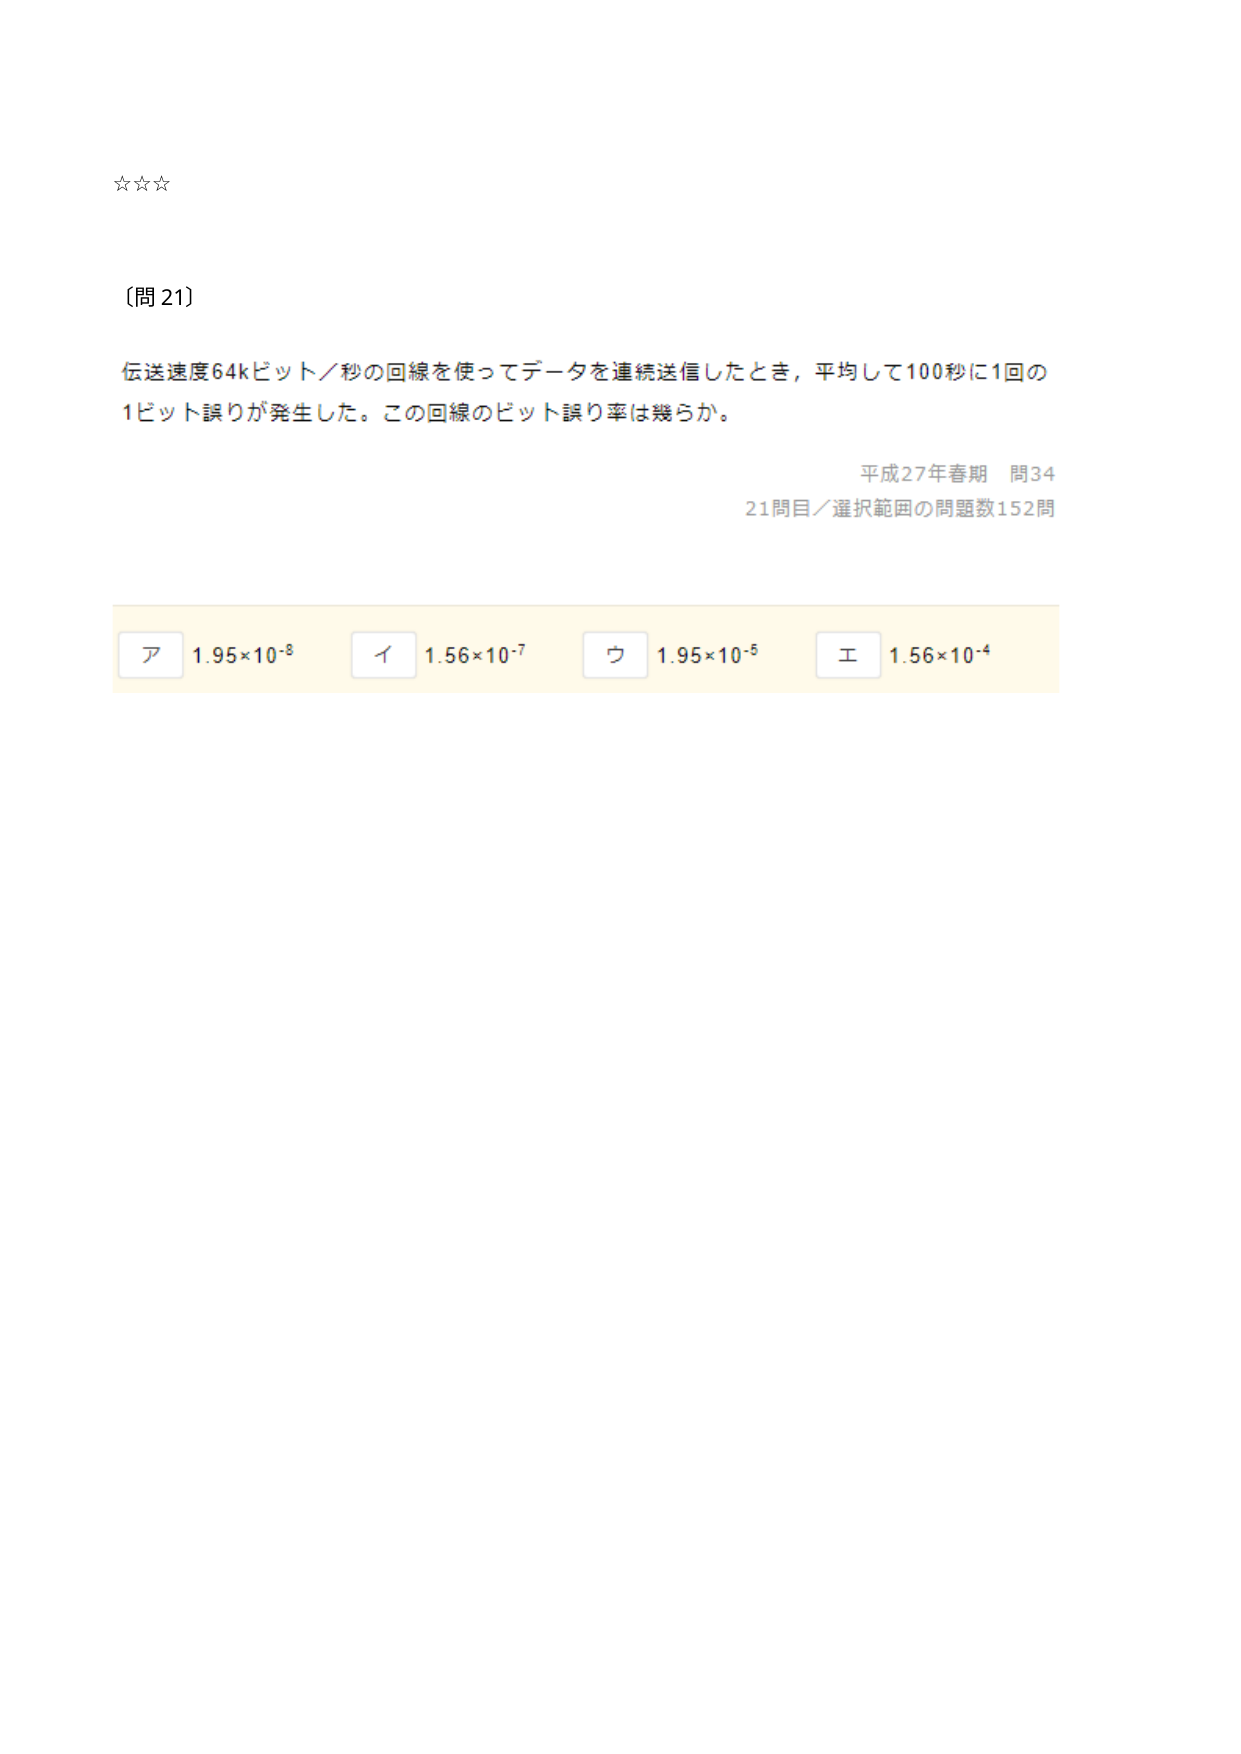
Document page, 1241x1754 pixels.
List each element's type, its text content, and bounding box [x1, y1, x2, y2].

picture [112, 352, 1060, 693]
text ☆☆☆ [112, 164, 1128, 202]
text 〔問21〕 [112, 277, 1128, 314]
